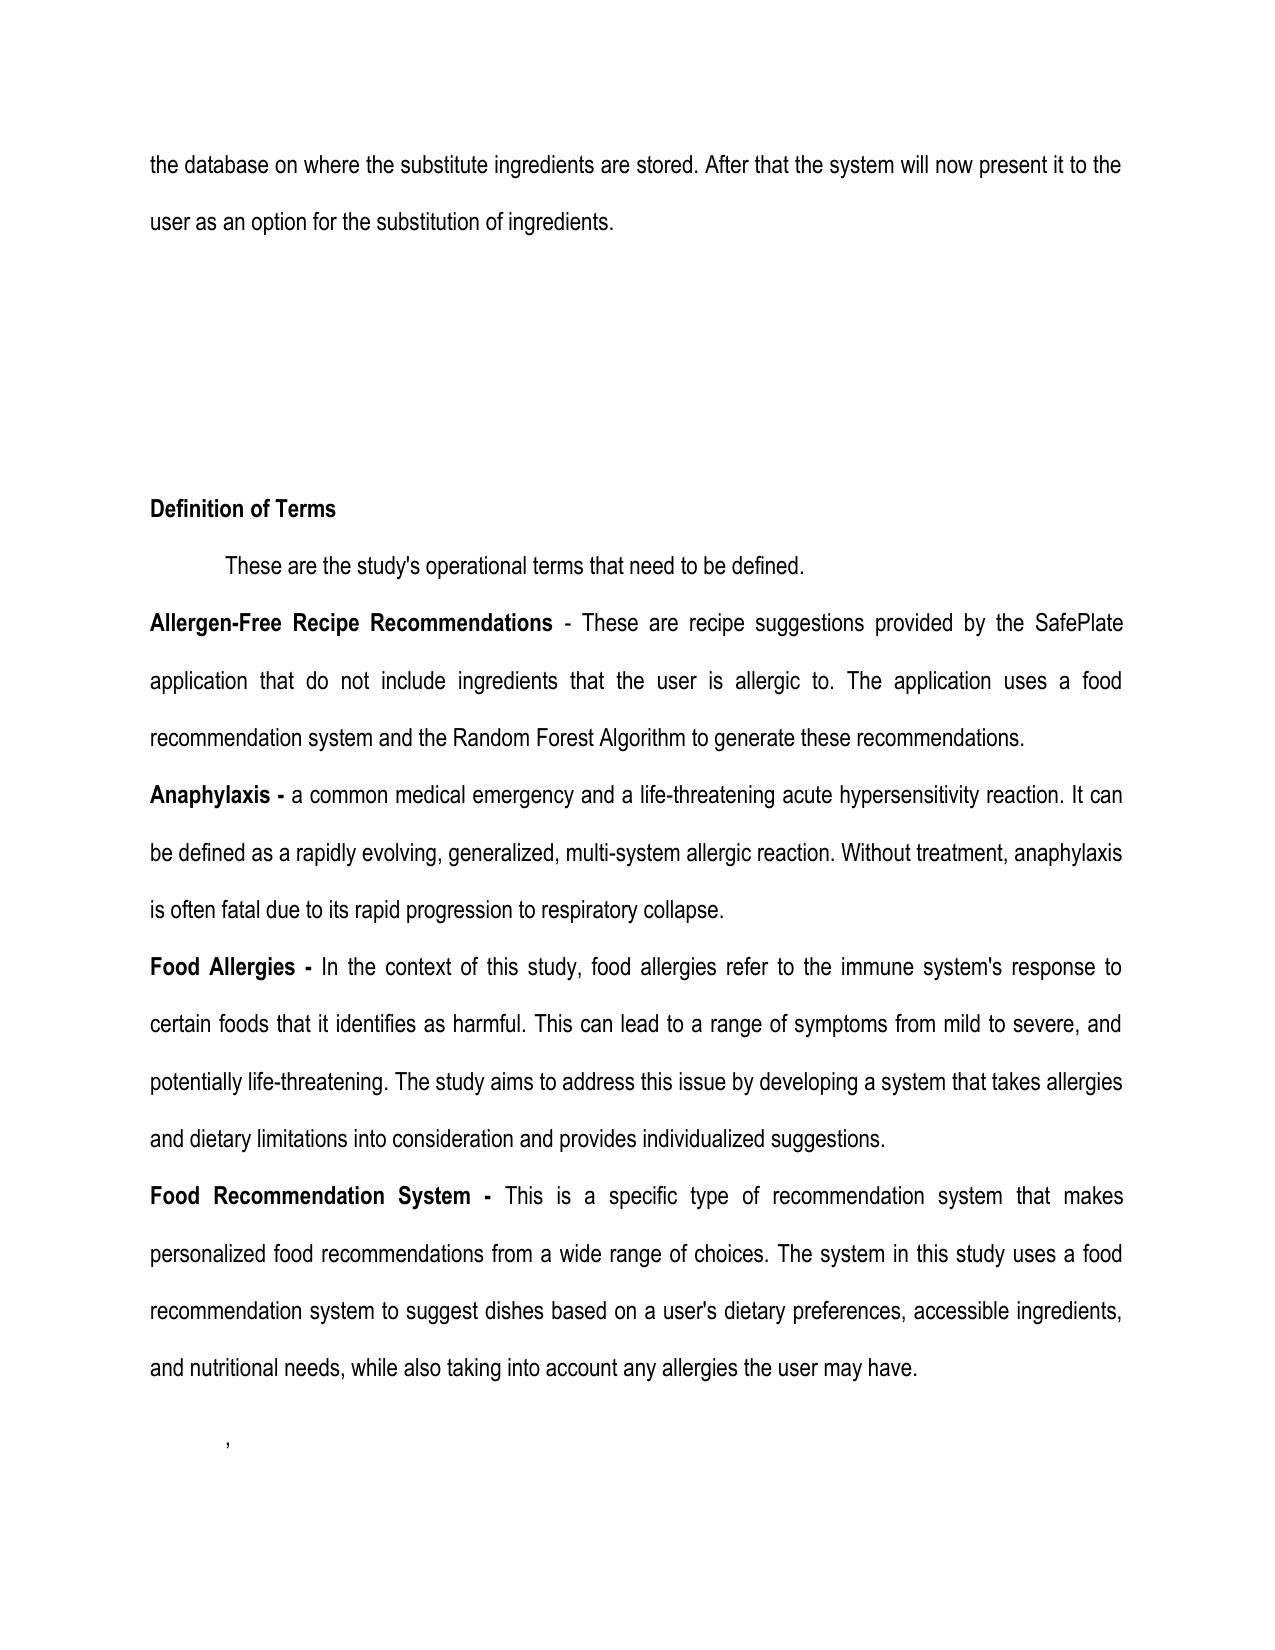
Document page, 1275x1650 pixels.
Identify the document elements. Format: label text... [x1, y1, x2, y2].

text These are the study's operational terms that need to be defined. [150, 551, 1125, 580]
text Definition of Terms [150, 494, 1125, 522]
text Food Allergies - In the context of this study, food allergies refer to the immune system's response to certain foods that it identifies as harmful. This can lead to a range of symptoms from mild to severe, and potentially life-threatening. The study aims to address this issue by developing a system that takes allergies and dietary limitations into consideration and provides individualized suggestions. [150, 952, 1125, 1153]
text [150, 150, 1125, 236]
text Food Recommendation System - This is a specific type of recommendation system that makes personalized food recommendations from a wide range of choices. The system in this study uses a food recommendation system to suggest dishes based on a user's dietary preferences, accessible ingredients, and nutritional needs, while also taking into account any allergies the user may have. [150, 1181, 1125, 1382]
text Anaphylaxis - a common medical emergency and a life-threatening acute hypersensitivity reaction. It can be defined as a rapidly evolving, generalized, multi-system allergic reaction. Without treatment, anaphylaxis is often fatal due to its rapid progression to respiratory collapse. [150, 780, 1125, 923]
text Allergen-Free Recipe Recommendations - These are recipe suggestions provided by the SafePlate application that do not include ingredients that the user is allergic to. The application uses a food recommendation system and the Random Forest Algorithm to generate these recommendations. [150, 608, 1125, 752]
